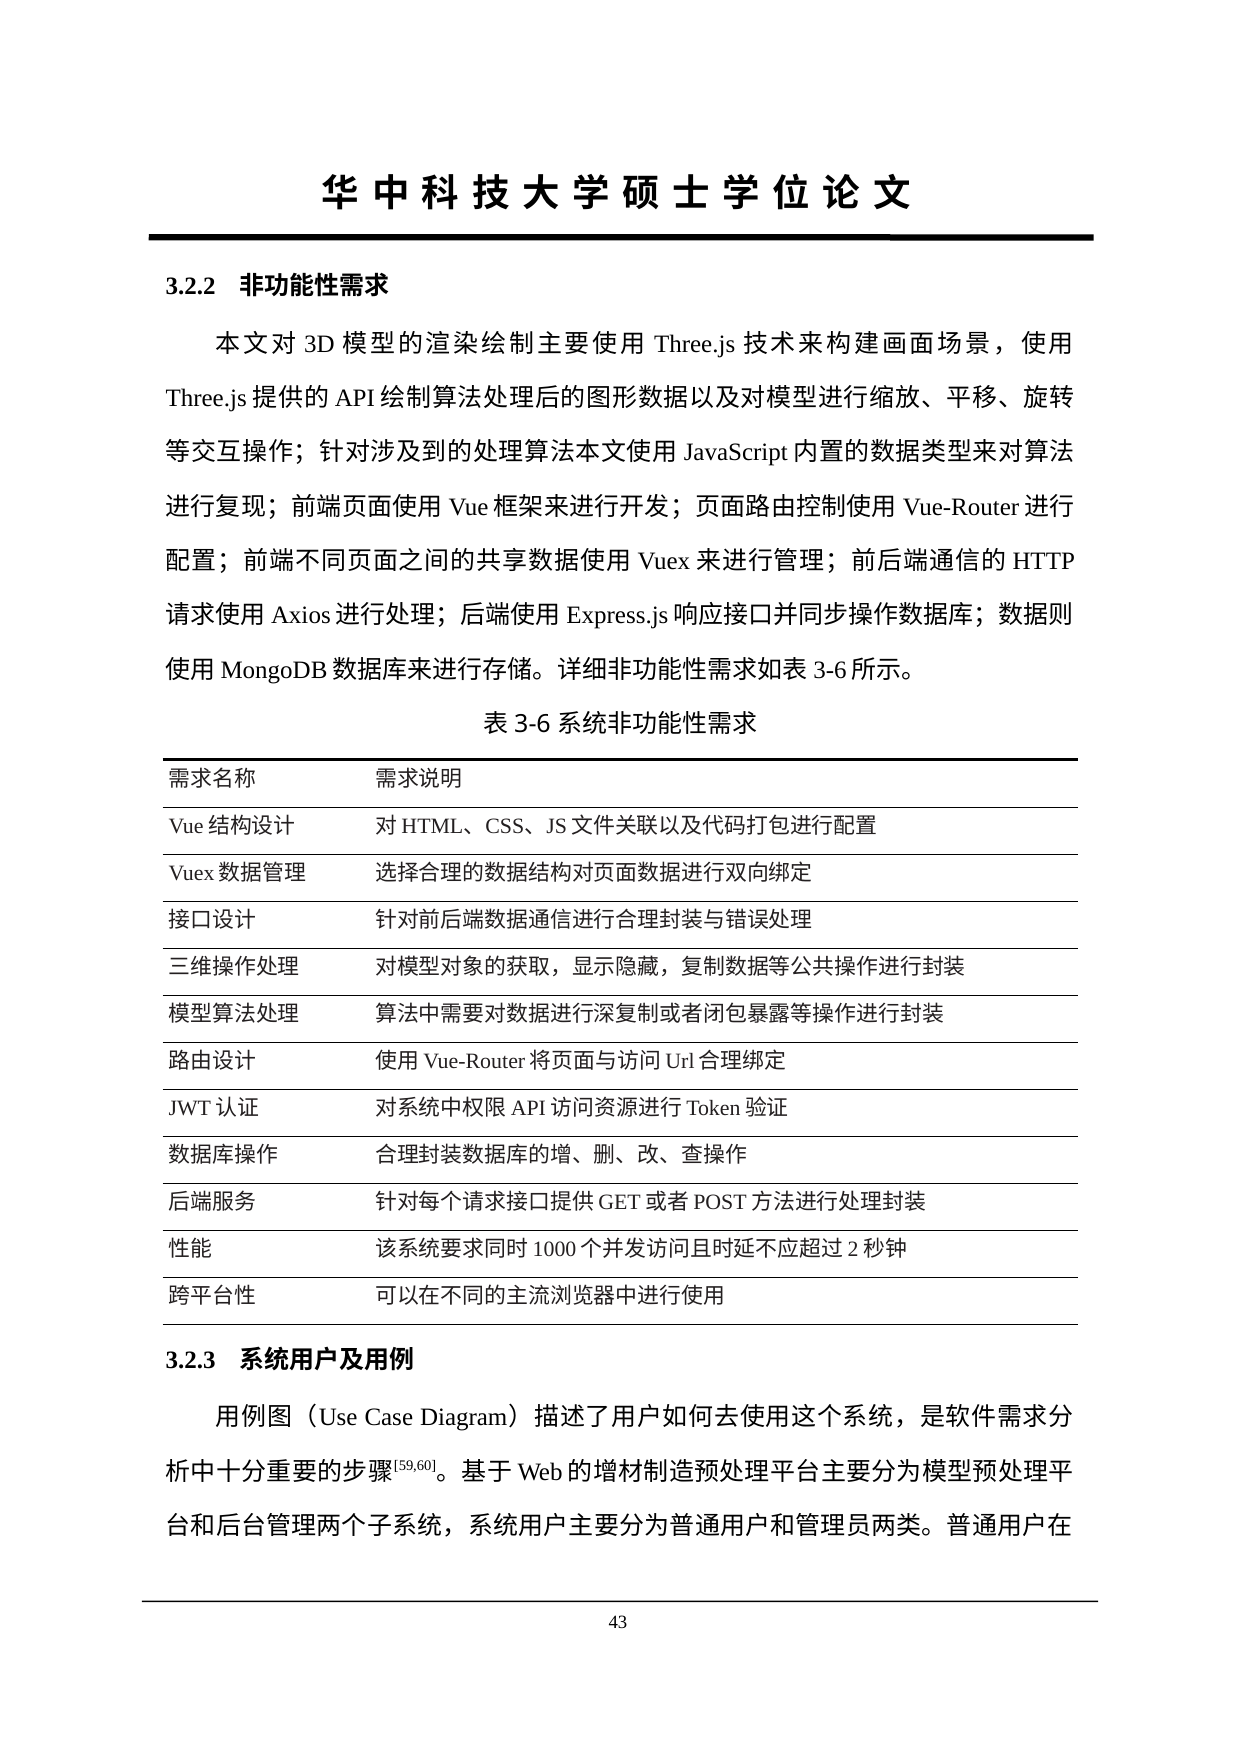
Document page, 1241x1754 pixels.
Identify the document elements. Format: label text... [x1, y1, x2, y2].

table_cell Vue结构设计 [163, 808, 369, 854]
table_cell 选择合理的数据结构对页面数据进行双向绑定 [369, 855, 1078, 901]
table_cell 路由设计 [163, 1043, 369, 1089]
subtitle 非功能性需求 [165, 266, 1075, 302]
table_cell 对系统中权限API访问资源进行Token验证 [369, 1090, 1078, 1136]
table_cell 数据库操作 [163, 1137, 369, 1183]
table_cell 针对每个请求接口提供GET或者POST方法进行处理封装 [369, 1184, 1078, 1230]
table_cell 跨平台性 [163, 1278, 369, 1324]
table_cell 使用Vue-Router将页面与访问Url合理绑定 [369, 1043, 1078, 1089]
table_header 需求名称 [163, 761, 369, 807]
table_cell JWT认证 [163, 1090, 369, 1136]
table_cell 该系统要求同时1000个并发访问且时延不应超过2秒钟 [369, 1231, 1078, 1277]
table_cell 对模型对象的获取，显示隐藏，复制数据等公共操作进行封装 [369, 949, 1078, 995]
subtitle 系统用户及用例 [165, 1339, 1075, 1376]
table_cell 可以在不同的主流浏览器中进行使用 [369, 1278, 1078, 1324]
table_cell 性能 [163, 1231, 369, 1277]
table_cell 三维操作处理 [163, 949, 369, 995]
table_header 需求说明 [369, 761, 1078, 807]
table_cell 后端服务 [163, 1184, 369, 1230]
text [165, 1397, 1075, 1542]
table_cell 针对前后端数据通信进行合理封装与错误处理 [369, 902, 1078, 948]
table_cell Vuex数据管理 [163, 855, 369, 901]
table_cell 模型算法处理 [163, 996, 369, 1042]
table_cell 接口设计 [163, 902, 369, 948]
table_cell 对HTML、CSS、JS文件关联以及代码打包进行配置 [369, 808, 1078, 854]
table_cell 合理封装数据库的增、删、改、查操作 [369, 1137, 1078, 1183]
table_cell 算法中需要对数据进行深复制或者闭包暴露等操作进行封装 [369, 996, 1078, 1042]
